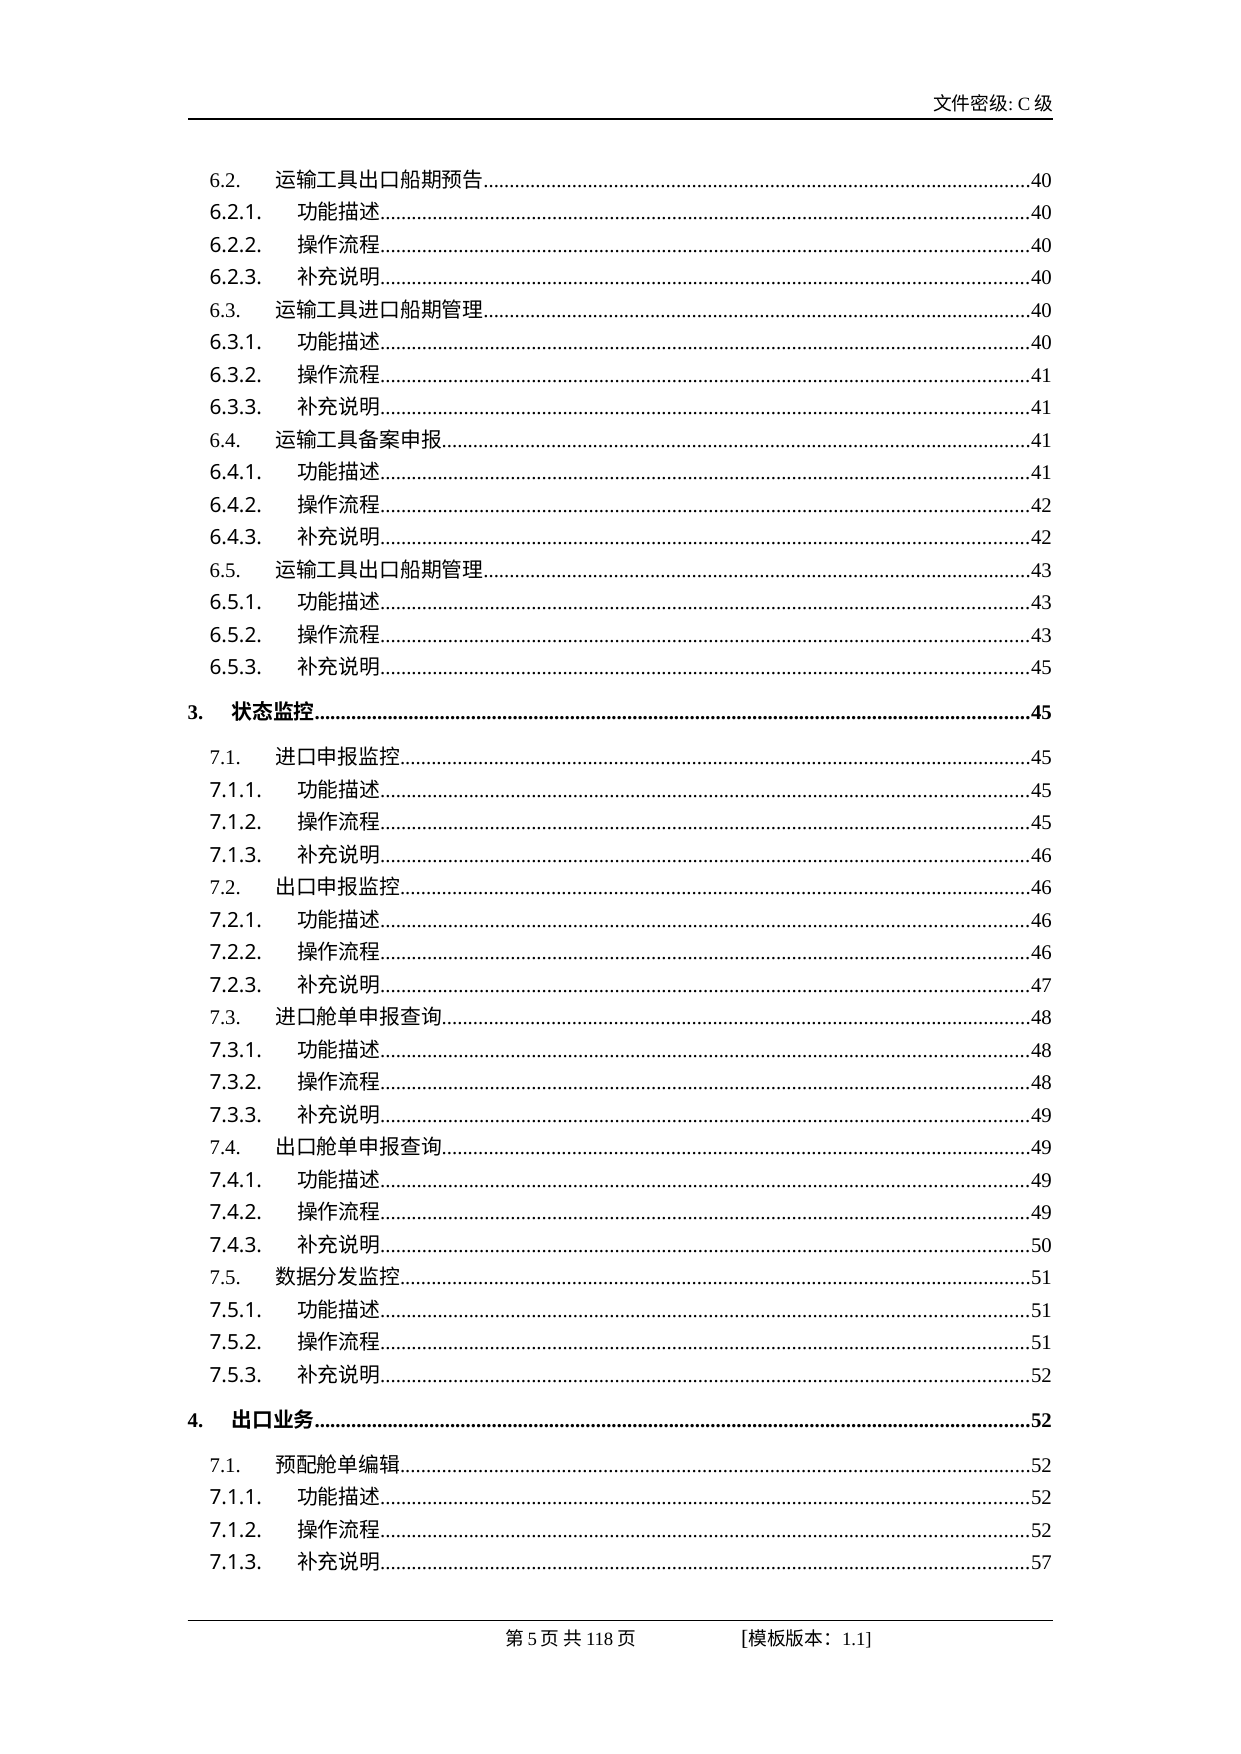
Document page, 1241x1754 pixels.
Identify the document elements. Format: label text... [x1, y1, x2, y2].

text 7.4. 出口舱单申报查询 49 [209, 1129, 1053, 1162]
text 7.1.2. 操作流程 52 [209, 1512, 1053, 1544]
text 6.2.2. 操作流程 40 [209, 227, 1053, 259]
text 6.5.1. 功能描述 43 [209, 584, 1053, 617]
text 6.2. 运输工具出口船期预告 40 [209, 162, 1053, 194]
text 6.3.3. 补充说明 41 [209, 389, 1053, 422]
text 7.4.3. 补充说明 50 [209, 1227, 1053, 1259]
text 6.5.2. 操作流程 43 [209, 617, 1053, 649]
text 6.4.3. 补充说明 42 [209, 519, 1053, 552]
text 6.4.2. 操作流程 42 [209, 487, 1053, 519]
text 6.2.3. 补充说明 40 [209, 259, 1053, 292]
text 7.5.3. 补充说明 52 [209, 1357, 1053, 1389]
text 7.2.1. 功能描述 46 [209, 902, 1053, 934]
text 6.3. 运输工具进口船期管理 40 [209, 292, 1053, 324]
text 6.4. 运输工具备案申报 41 [209, 422, 1053, 454]
text 7.1. 预配舱单编辑 52 [209, 1447, 1053, 1479]
text 7.5.2. 操作流程 51 [209, 1324, 1053, 1357]
text 7.3.1. 功能描述 48 [209, 1032, 1053, 1064]
text 6.3.1. 功能描述 40 [209, 324, 1053, 357]
text 7.1.3. 补充说明 57 [209, 1544, 1053, 1577]
text 7.1.2. 操作流程 45 [209, 804, 1053, 837]
text 6.5. 运输工具出口船期管理 43 [209, 552, 1053, 584]
text 7.2.3. 补充说明 47 [209, 967, 1053, 999]
text 4. 出口业务 52 [187, 1402, 1053, 1434]
text 7.2. 出口申报监控 46 [209, 869, 1053, 902]
text 7.4.1. 功能描述 49 [209, 1162, 1053, 1194]
text 3. 状态监控 45 [187, 694, 1053, 727]
text 6.5.3. 补充说明 45 [209, 649, 1053, 682]
text 7.3.3. 补充说明 49 [209, 1097, 1053, 1129]
text 7.3. 进口舱单申报查询 48 [209, 999, 1053, 1032]
text 7.1.1. 功能描述 52 [209, 1479, 1053, 1512]
text 7.1.3. 补充说明 46 [209, 837, 1053, 869]
text 6.3.2. 操作流程 41 [209, 357, 1053, 389]
text 7.1.1. 功能描述 45 [209, 772, 1053, 804]
text 7.1. 进口申报监控 45 [209, 739, 1053, 772]
text 7.5.1. 功能描述 51 [209, 1292, 1053, 1324]
text 6.2.1. 功能描述 40 [209, 194, 1053, 227]
text 7.5. 数据分发监控 51 [209, 1259, 1053, 1292]
text 7.2.2. 操作流程 46 [209, 934, 1053, 967]
text 7.3.2. 操作流程 48 [209, 1064, 1053, 1097]
text 7.4.2. 操作流程 49 [209, 1194, 1053, 1227]
text 6.4.1. 功能描述 41 [209, 454, 1053, 487]
